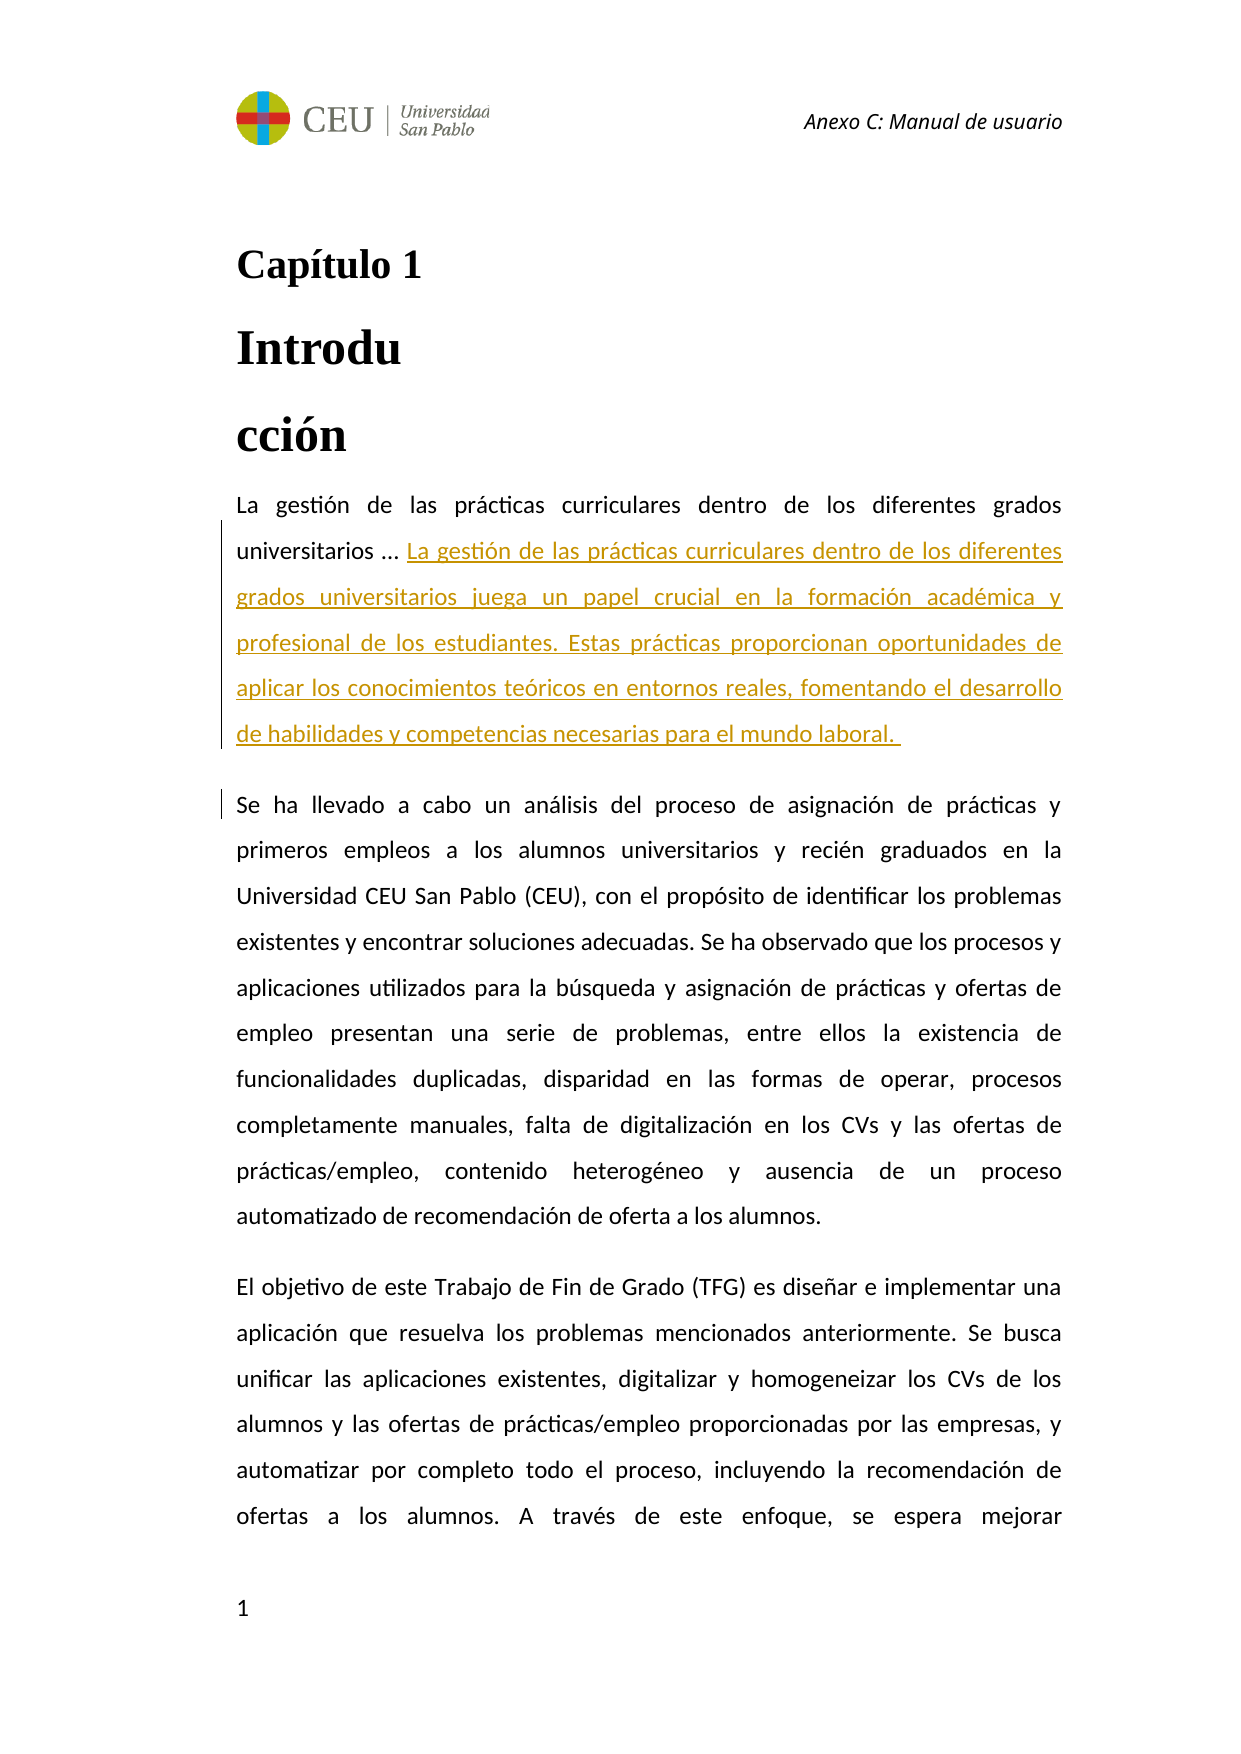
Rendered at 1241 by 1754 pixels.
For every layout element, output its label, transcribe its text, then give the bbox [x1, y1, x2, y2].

picture [235, 89, 490, 146]
text Se ha llevado a cabo un análisis del proceso de asignación de prácticas y primeros empleos a los alumnos universitarios y recién graduados en la Universidad CEU San Pablo (CEU), con el propósito de identificar los problemas existentes y encontrar soluciones adecuadas. Se ha observado que los procesos y aplicaciones utilizados para la búsqueda y asignación de prácticas y ofertas de empleo presentan una serie de problemas, entre ellos la existencia de funcionalidades duplicadas, disparidad en las formas de operar, procesos completamente manuales, falta de digitalización en los CVs y las ofertas de prácticas/empleo, contenido heterogéneo y ausencia de un proceso automatizado de recomendación de oferta a los alumnos. [236, 789, 1063, 1231]
subtitle Introducción [236, 232, 423, 462]
